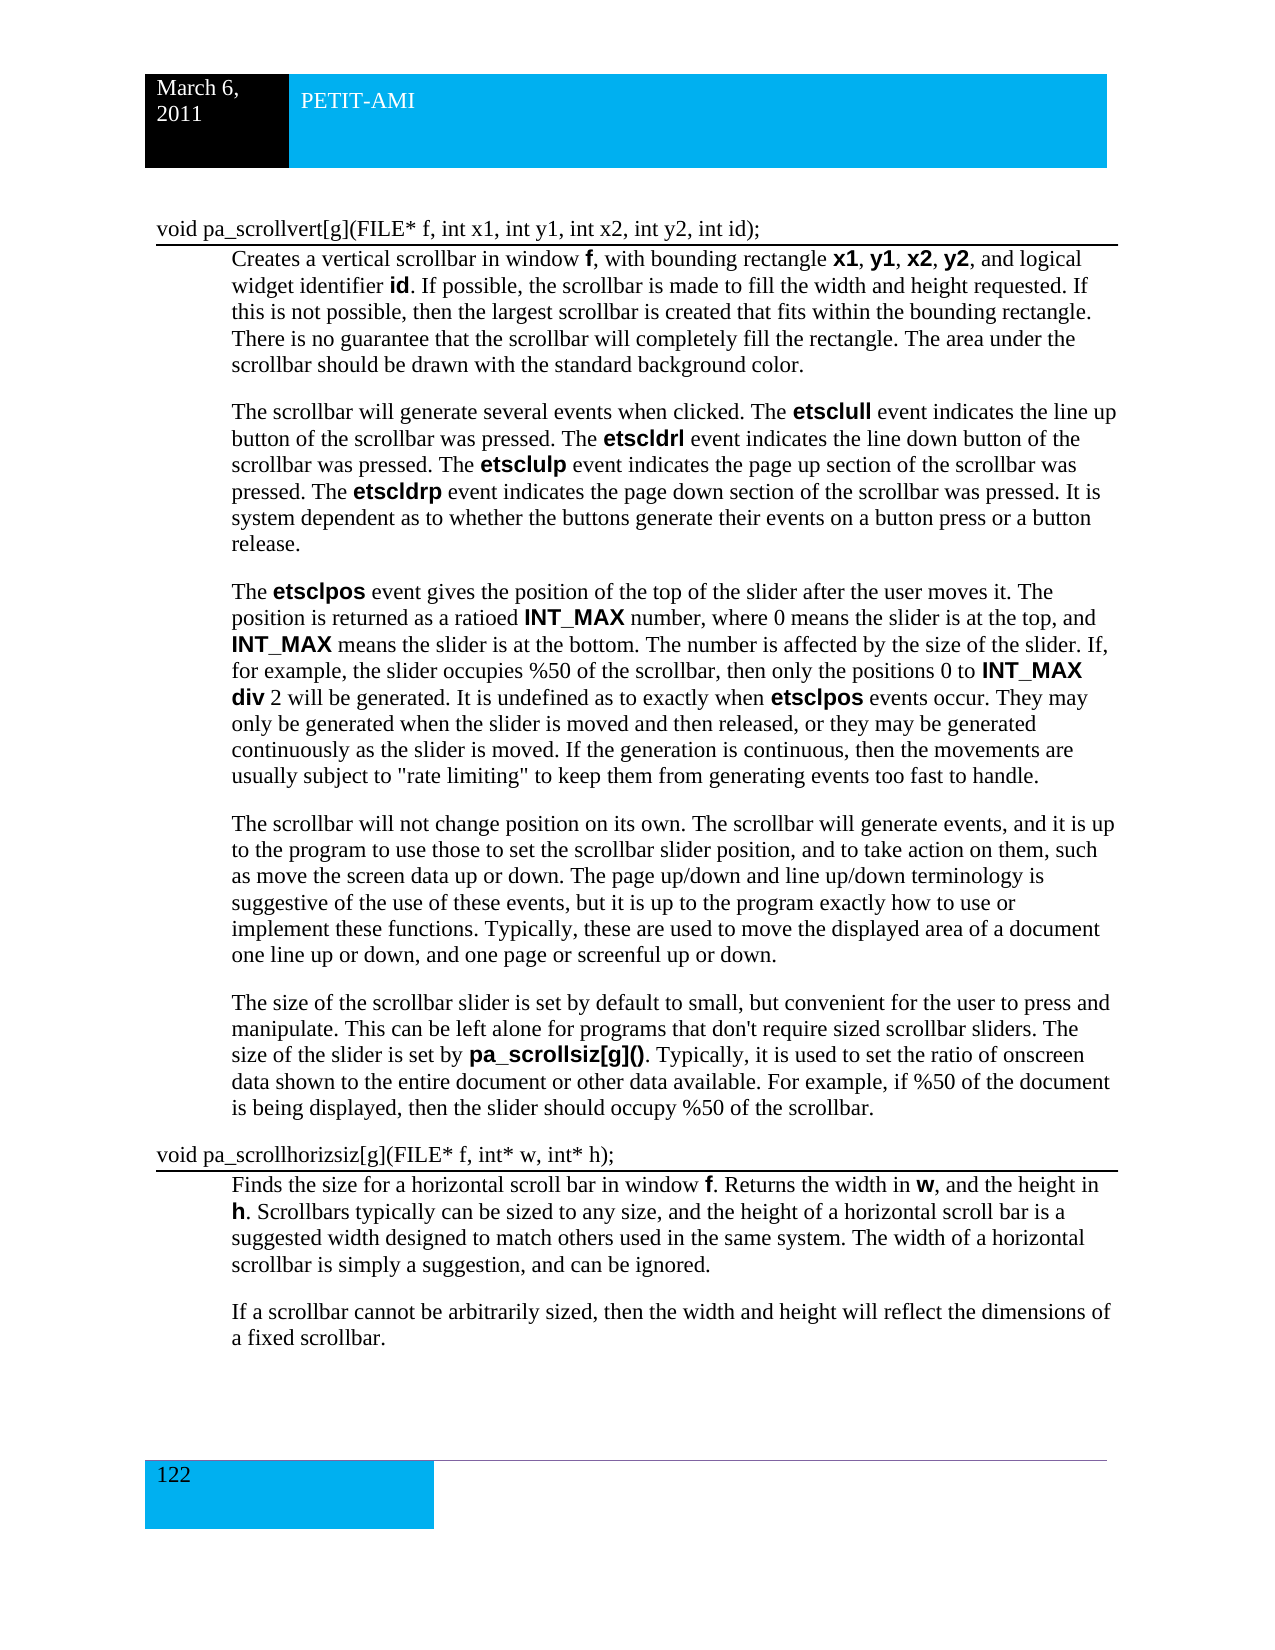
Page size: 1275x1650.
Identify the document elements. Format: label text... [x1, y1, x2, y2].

text Creates a vertical scrollbar in window f, with bounding rectangle x1, y1, x2, y2, and logical widget identifier id. If possible, the scrollbar is made to fill the width and height requested. If this is not possible, then the largest scrollbar is created that fits within the bounding rectangle. There is no guarantee that the scrollbar will completely fill the rectangle. The area under the scrollbar should be drawn with the standard background color. [231, 246, 1118, 377]
text The size of the scrollbar slider is set by default to small, but convenient for the user to press and manipulate. This can be left alone for programs that don't require sized scrollbar sliders. The size of the slider is set by pa_scrollsiz[g](). Typically, it is used to set the ratio of onscreen data shown to the entire document or other data available. For example, if %50 of the document is being displayed, then the slider should occupy %50 of the scrollbar. [231, 989, 1118, 1121]
text void pa_scrollvert[g](FILE* f, int x1, int y1, int x2, int y2, int id); [156, 215, 1118, 244]
text If a scrollbar cannot be arbitrarily sized, then the width and height will reflect the dimensions of a fixed scrollbar. [231, 1298, 1118, 1351]
text Finds the size for a horizontal scroll bar in window f. Returns the width in w, and the height in h. Scrollbars typically can be sized to any size, and the height of a horizontal scroll bar is a suggested width designed to match others used in the same system. The width of a horizontal scrollbar is simply a suggestion, and can be ignored. [231, 1172, 1118, 1277]
text void pa_scrollhorizsiz[g](FILE* f, int* w, int* h); [156, 1141, 1118, 1170]
text The etsclpos event gives the position of the top of the slider after the user moves it. The position is returned as a ratioed INT_MAX number, where 0 means the slider is at the top, and INT_MAX means the slider is at the bottom. The number is affected by the size of the slider. If, for example, the slider occupies %50 of the scrollbar, then only the positions 0 to INT_MAX div 2 will be generated. It is undefined as to exactly when etsclpos events occur. They may only be generated when the slider is moved and then released, or they may be generated continuously as the slider is moved. If the generation is continuous, then the movements are usually subject to "rate limiting" to keep them from generating events too fast to handle. [231, 578, 1118, 789]
text The scrollbar will not change position on its own. The scrollbar will generate events, and it is up to the program to use those to set the scrollbar slider position, and to take action on them, such as move the screen data up or down. The page up/down and line up/down terminology is suggestive of the use of these events, but it is up to the program exactly how to use or implement these functions. Typically, these are used to move the displayed area of a document one line up or down, and one page or screenful up or down. [231, 810, 1118, 968]
text The scrollbar will generate several events when clicked. The etsclull event indicates the line up button of the scrollbar was pressed. The etscldrl event indicates the line down button of the scrollbar was pressed. The etsclulp event indicates the page up section of the scrollbar was pressed. The etscldrp event indicates the page down section of the scrollbar was pressed. It is system dependent as to whether the buttons generate their events on a button press or a button release. [231, 398, 1118, 557]
